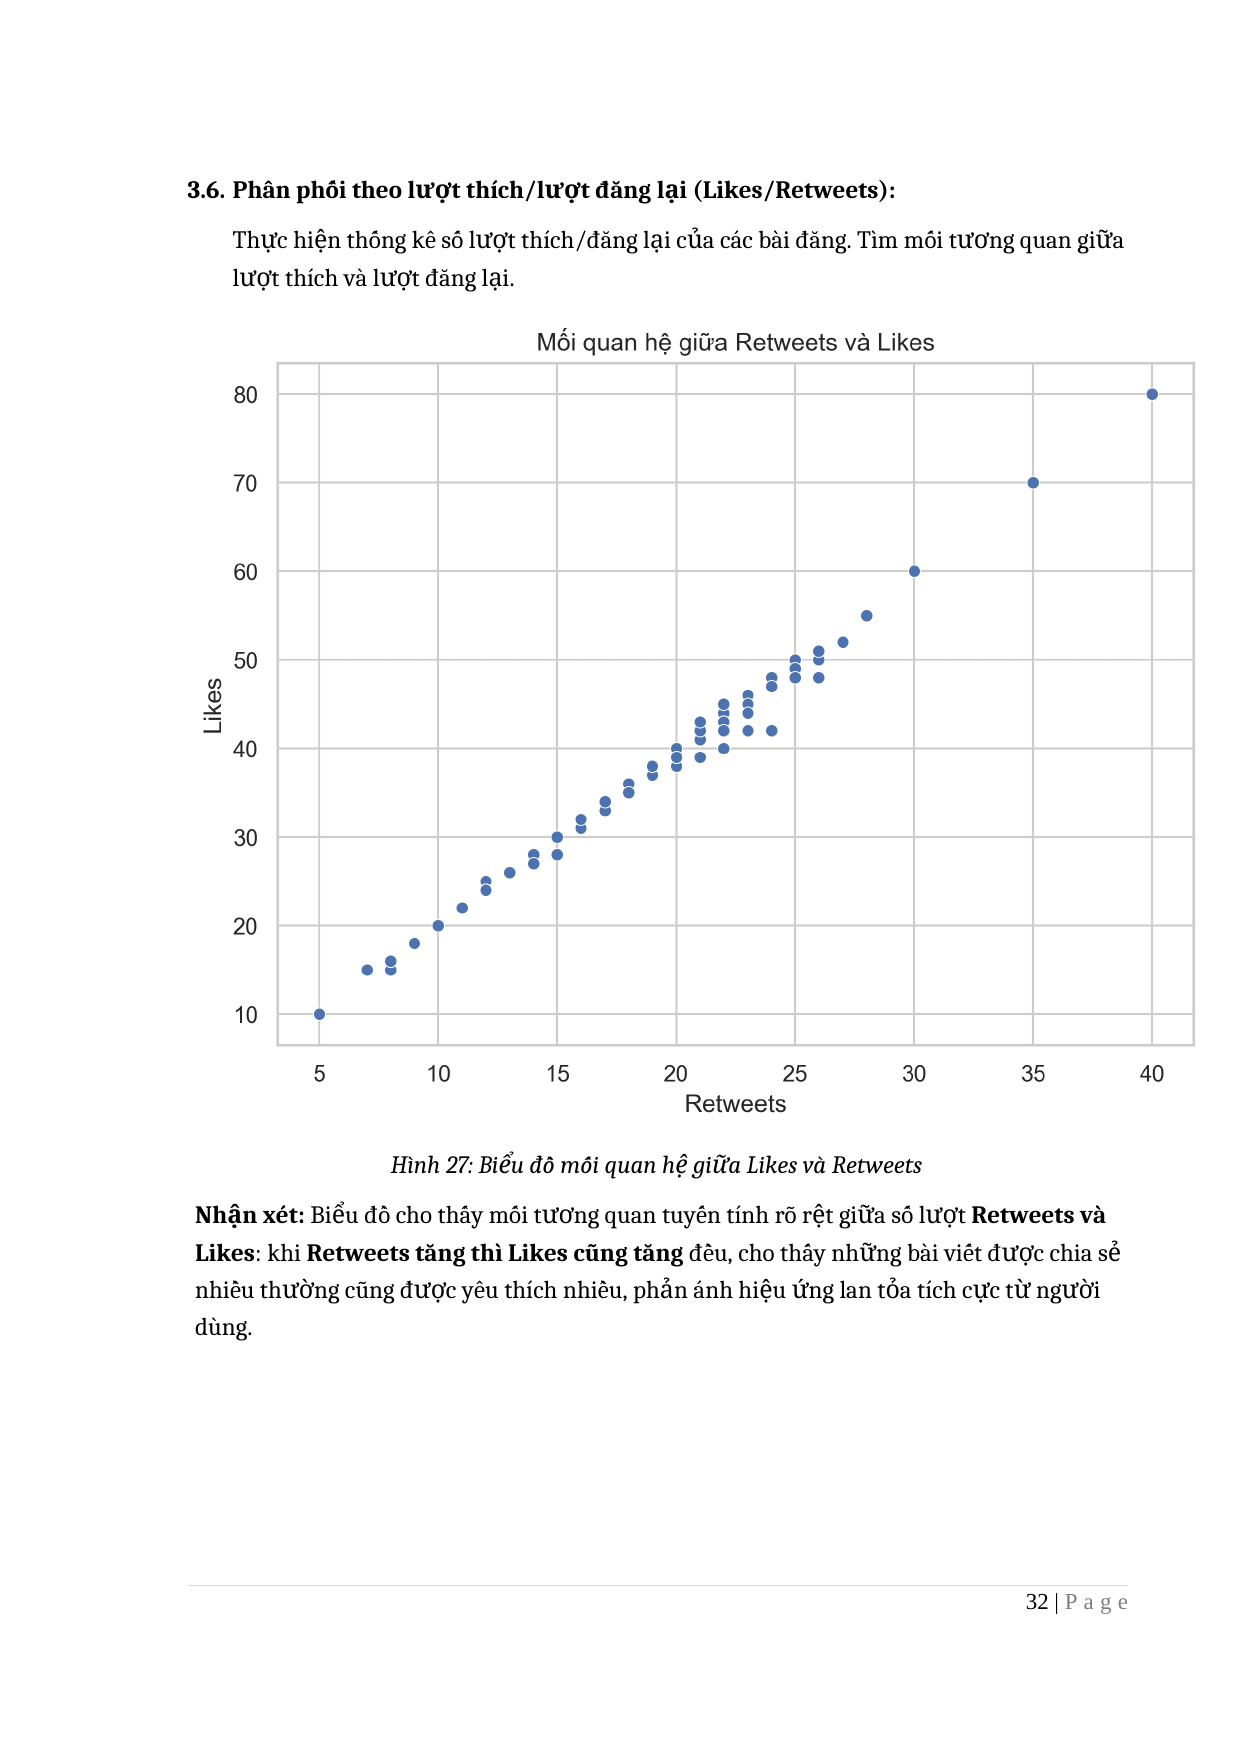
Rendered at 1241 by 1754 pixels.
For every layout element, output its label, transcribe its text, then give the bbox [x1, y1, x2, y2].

list Phân phối theo lượt thích/lượt đăng lại (Likes/Retweets): [187, 176, 1128, 205]
text Thực hiện thống kê số lượt thích/đăng lại của các bài đăng. Tìm mối tương quan giữa lượt thích và lượt đăng lại. [232, 226, 1128, 292]
picture [187, 313, 1208, 1131]
text Nhận xét: Biểu đồ cho thấy mối tương quan tuyến tính rõ rệt giữa số lượt Retweets và Likes: khi Retweets tăng thì Likes cũng tăng đều, cho thấy những bài viết được chia sẻ nhiều thường cũng được yêu thích nhiều, phản ánh hiệu ứng lan tỏa tích cực từ người dùng. [195, 1201, 1128, 1342]
text Hình 27: Biểu đồ mối quan hệ giữa Likes và Retweets [187, 1151, 1128, 1180]
